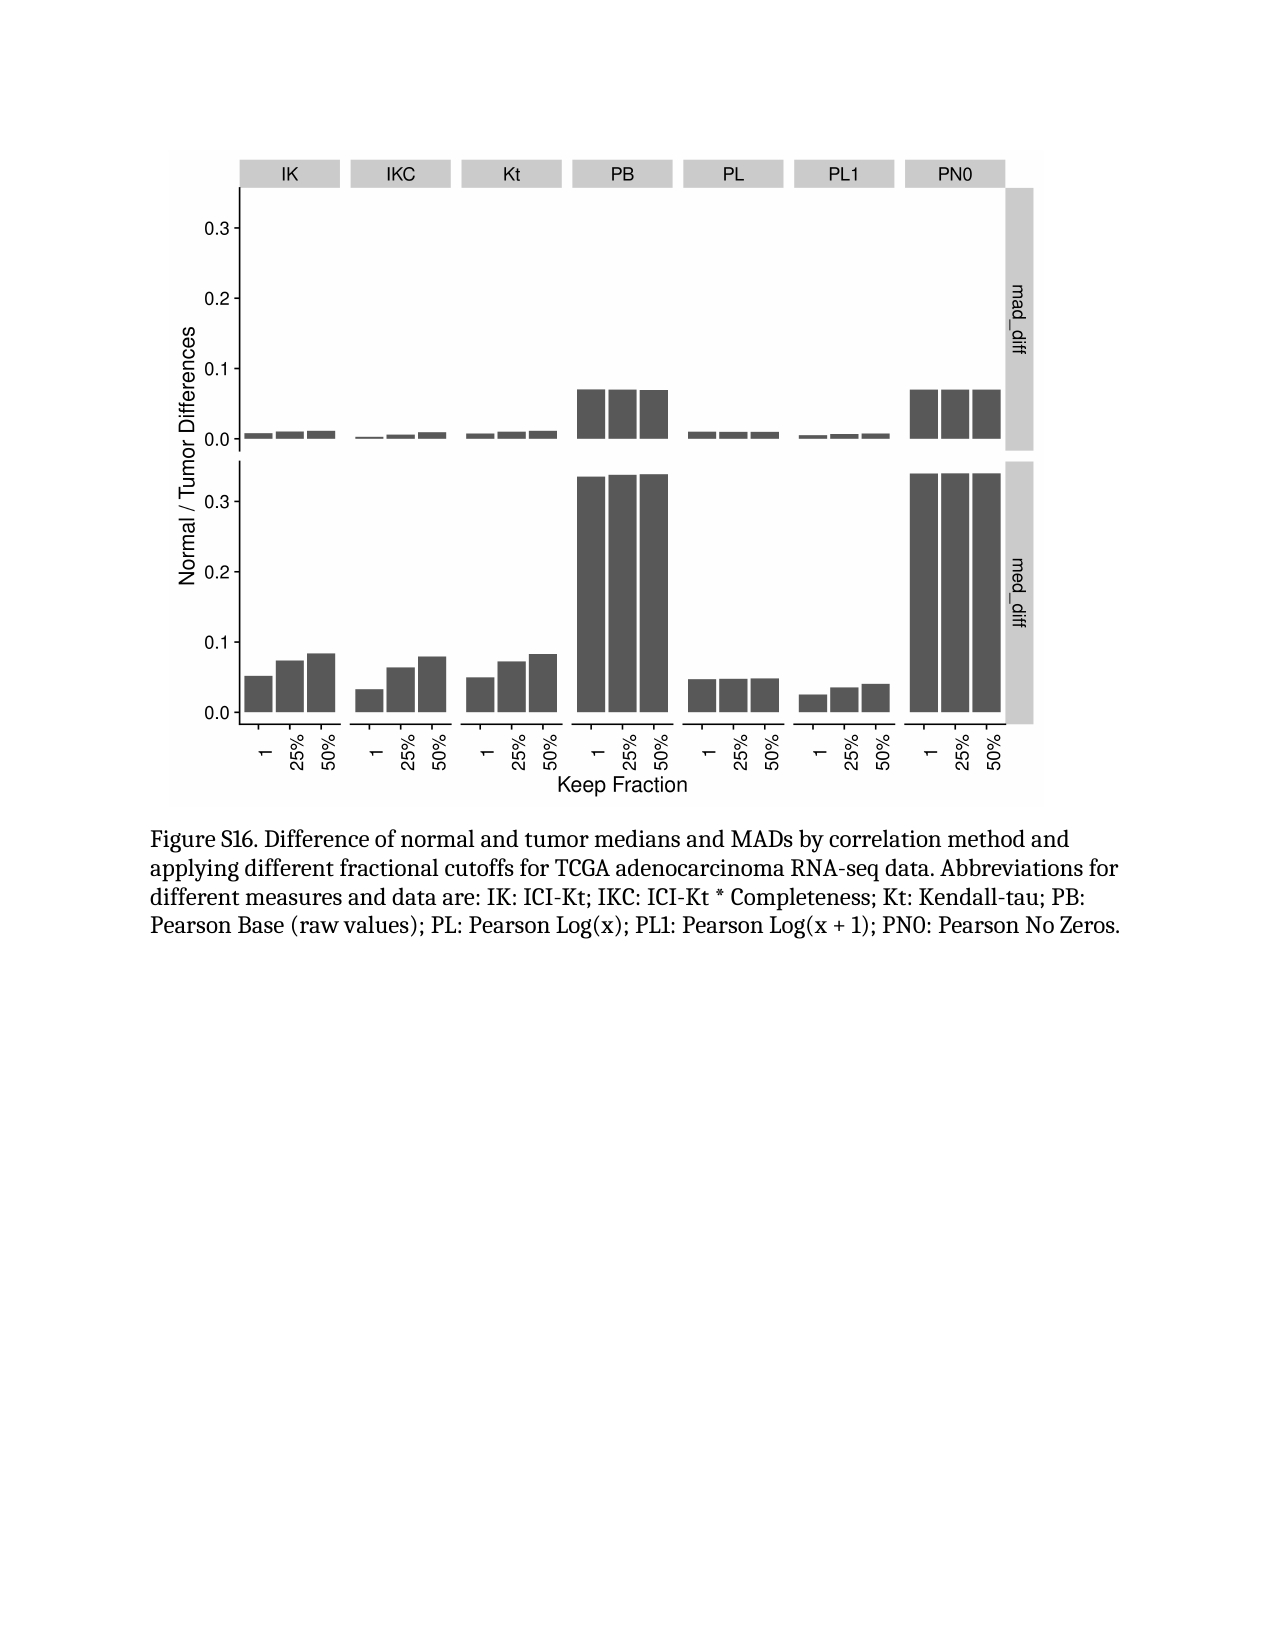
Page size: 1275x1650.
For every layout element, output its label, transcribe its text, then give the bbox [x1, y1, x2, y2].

text Figure S16. Difference of normal and tumor medians and MADs by correlation method and applying different fractional cutoffs for TCGA adenocarcinoma RNA-seq data. Abbreviations for different measures and data are: IK: ICI-Kt; IKC: ICI-Kt * Completeness; Kt: Kendall-tau; PB: Pearson Base (raw values); PL: Pearson Log(x); PL1: Pearson Log(x + 1); PN0: Pearson No Zeros. [150, 825, 1125, 940]
picture [168, 150, 1044, 807]
